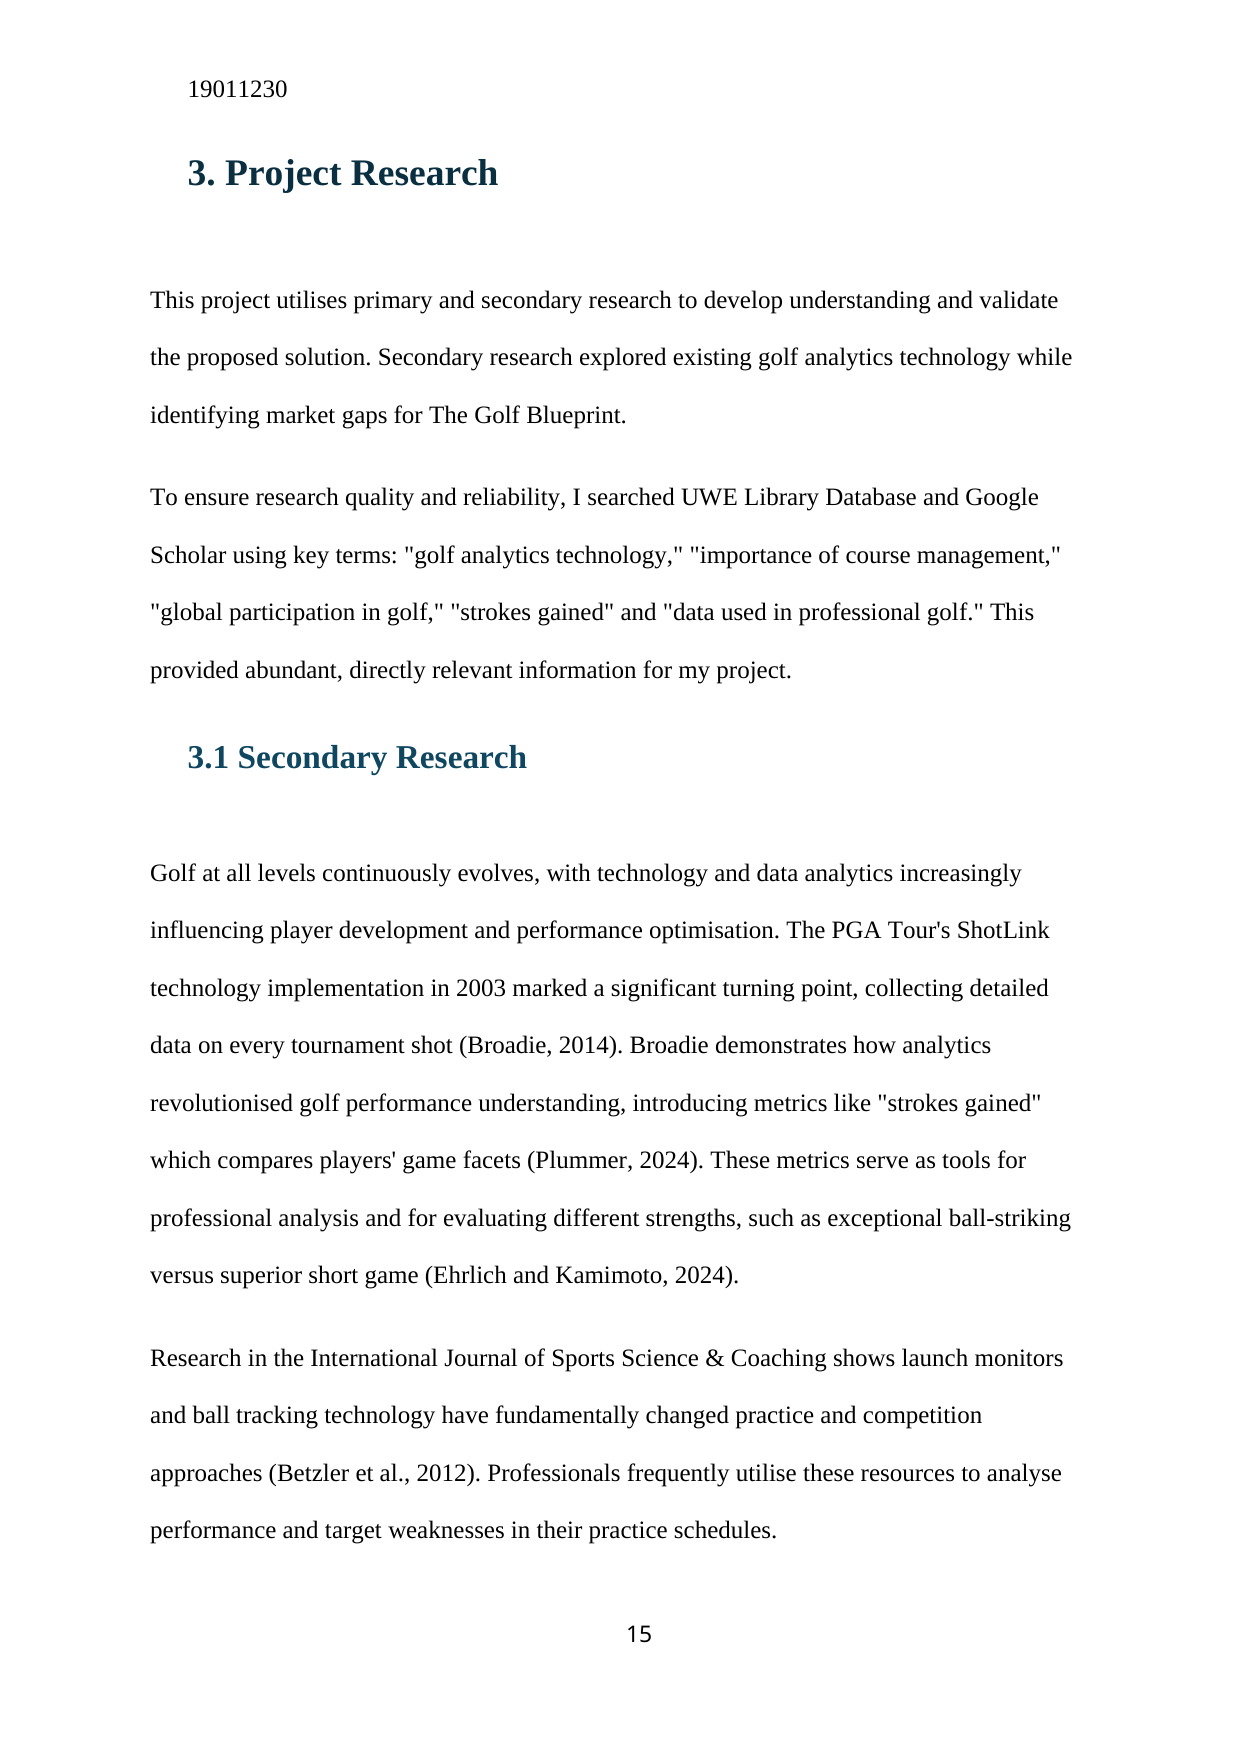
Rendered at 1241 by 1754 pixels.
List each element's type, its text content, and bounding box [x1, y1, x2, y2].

subtitle 3. Project Research [150, 150, 1090, 193]
text Golf at all levels continuously evolves, with technology and data analytics increasingly influencing player development and performance optimisation. The PGA Tour's ShotLink technology implementation in 2003 marked a significant turning point, collecting detailed data on every tournament shot (Broadie, 2014). Broadie demonstrates how analytics revolutionised golf performance understanding, introducing metrics like "strokes gained" which compares players' game facets (Plummer, 2024). These metrics serve as tools for professional analysis and for evaluating different strengths, such as exceptional ball-striking versus superior short game (Ehrlich and Kamimoto, 2024). [150, 858, 1090, 1289]
text Research in the International Journal of Sports Science & Coaching shows launch monitors and ball tracking technology have fundamentally changed practice and competition approaches (Betzler et al., 2012). Professionals frequently utilise these resources to analyse performance and target weaknesses in their practice schedules. [150, 1343, 1090, 1544]
text This project utilises primary and secondary research to develop understanding and validate the proposed solution. Secondary research explored existing golf analytics technology while identifying market gaps for The Golf Blueprint. [150, 285, 1090, 428]
subtitle 3.1 Secondary Research [150, 737, 1090, 776]
text To ensure research quality and reliability, I searched UWE Library Database and Google Scholar using key terms: "golf analytics technology," "importance of course management," "global participation in golf," "strokes gained" and "data used in professional golf." This provided abundant, directly relevant information for my project. [150, 482, 1090, 683]
